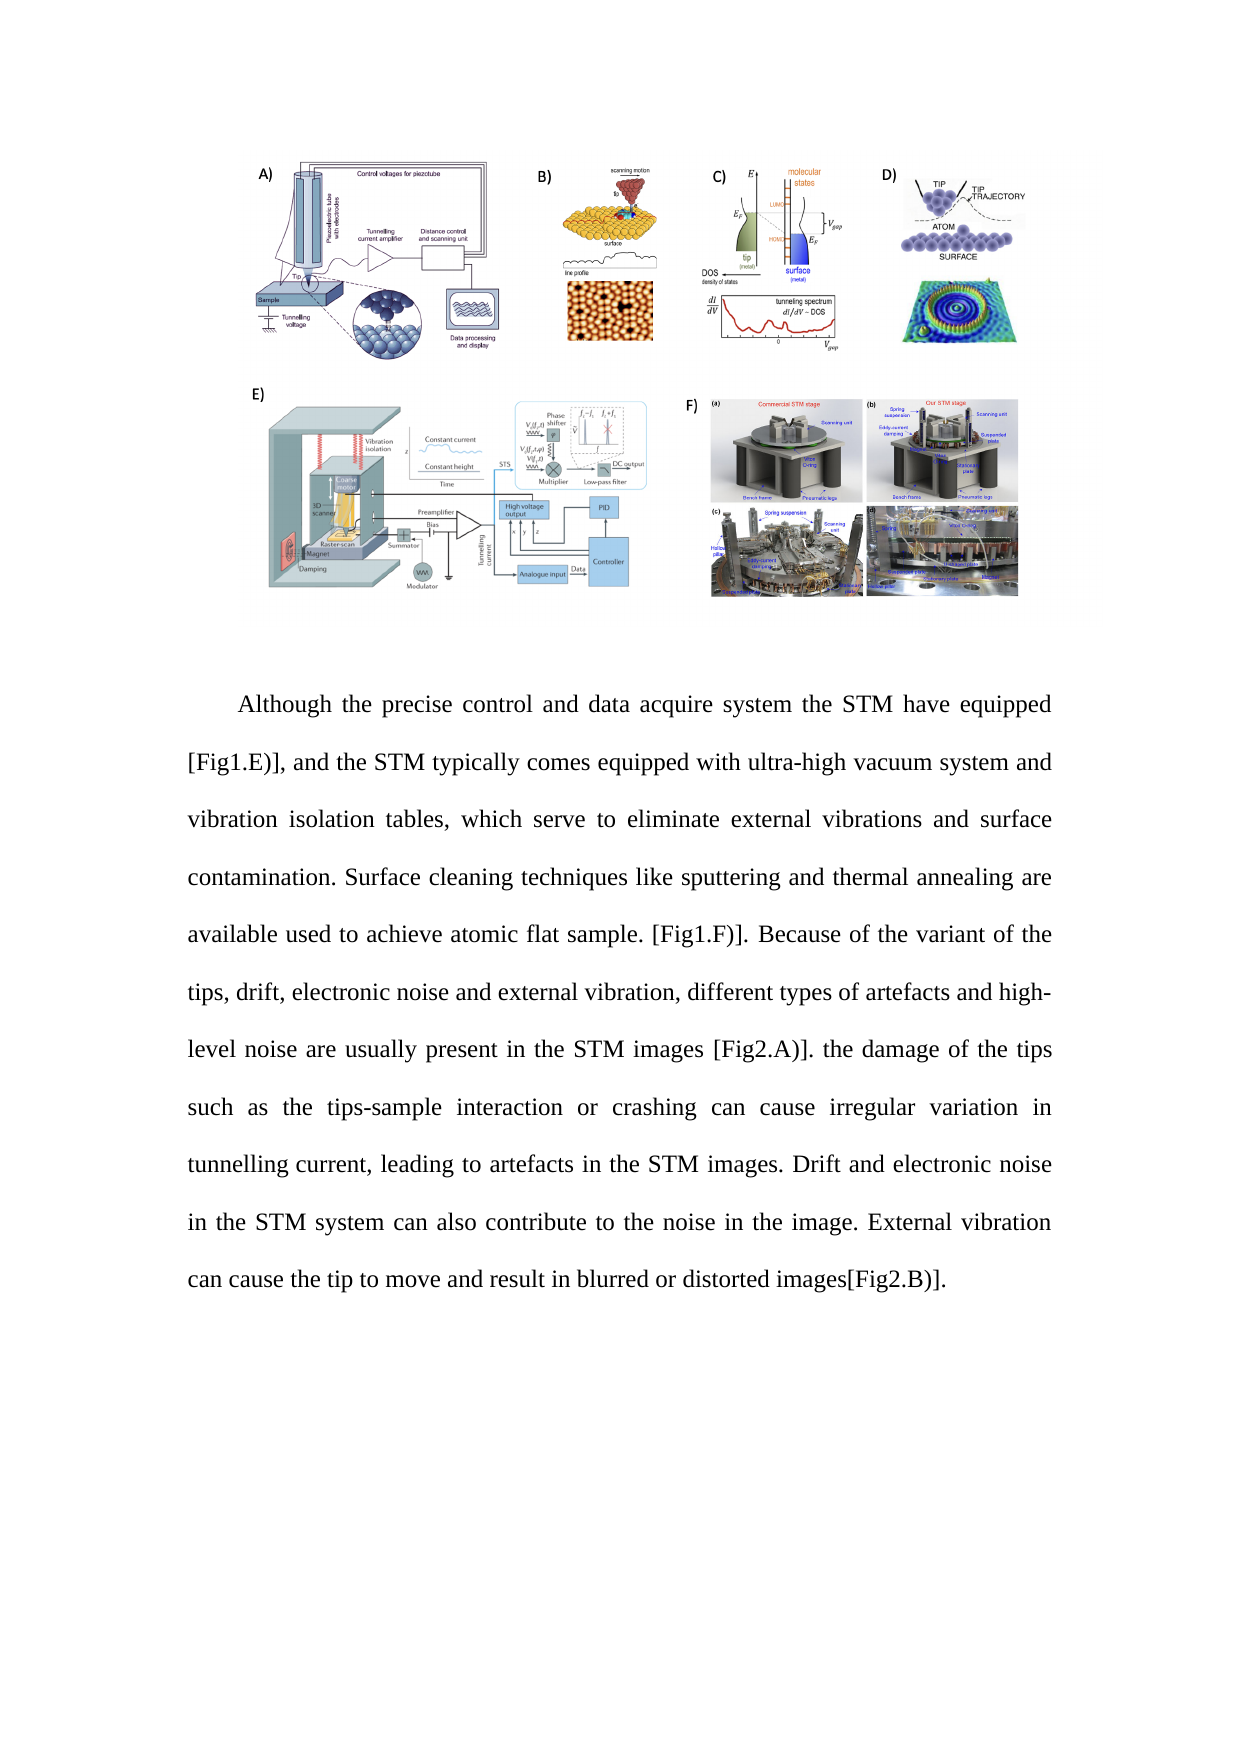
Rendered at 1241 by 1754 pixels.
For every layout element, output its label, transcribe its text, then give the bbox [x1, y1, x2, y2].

picture [237, 150, 1103, 627]
text Although the precise control and data acquire system the STM have equipped [Fig1.E)], and the STM typically comes equipped with ultra-high vacuum system and vibration isolation tables, which serve to eliminate external vibrations and surface contamination. Surface cleaning techniques like sputtering and thermal annealing are available used to achieve atomic flat sample. [Fig1.F)]. Because of the variant of the tips, drift, electronic noise and external vibration, different types of artefacts and high-level noise are usually present in the STM images [Fig2.A)]. the damage of the tips such as the tips-sample interaction or crashing can cause irregular variation in tunnelling current, leading to artefacts in the STM images. Drift and electronic noise in the STM system can also contribute to the noise in the image. External vibration can cause the tip to move and result in blurred or distorted images[Fig2.B)]. [187, 689, 1053, 1293]
